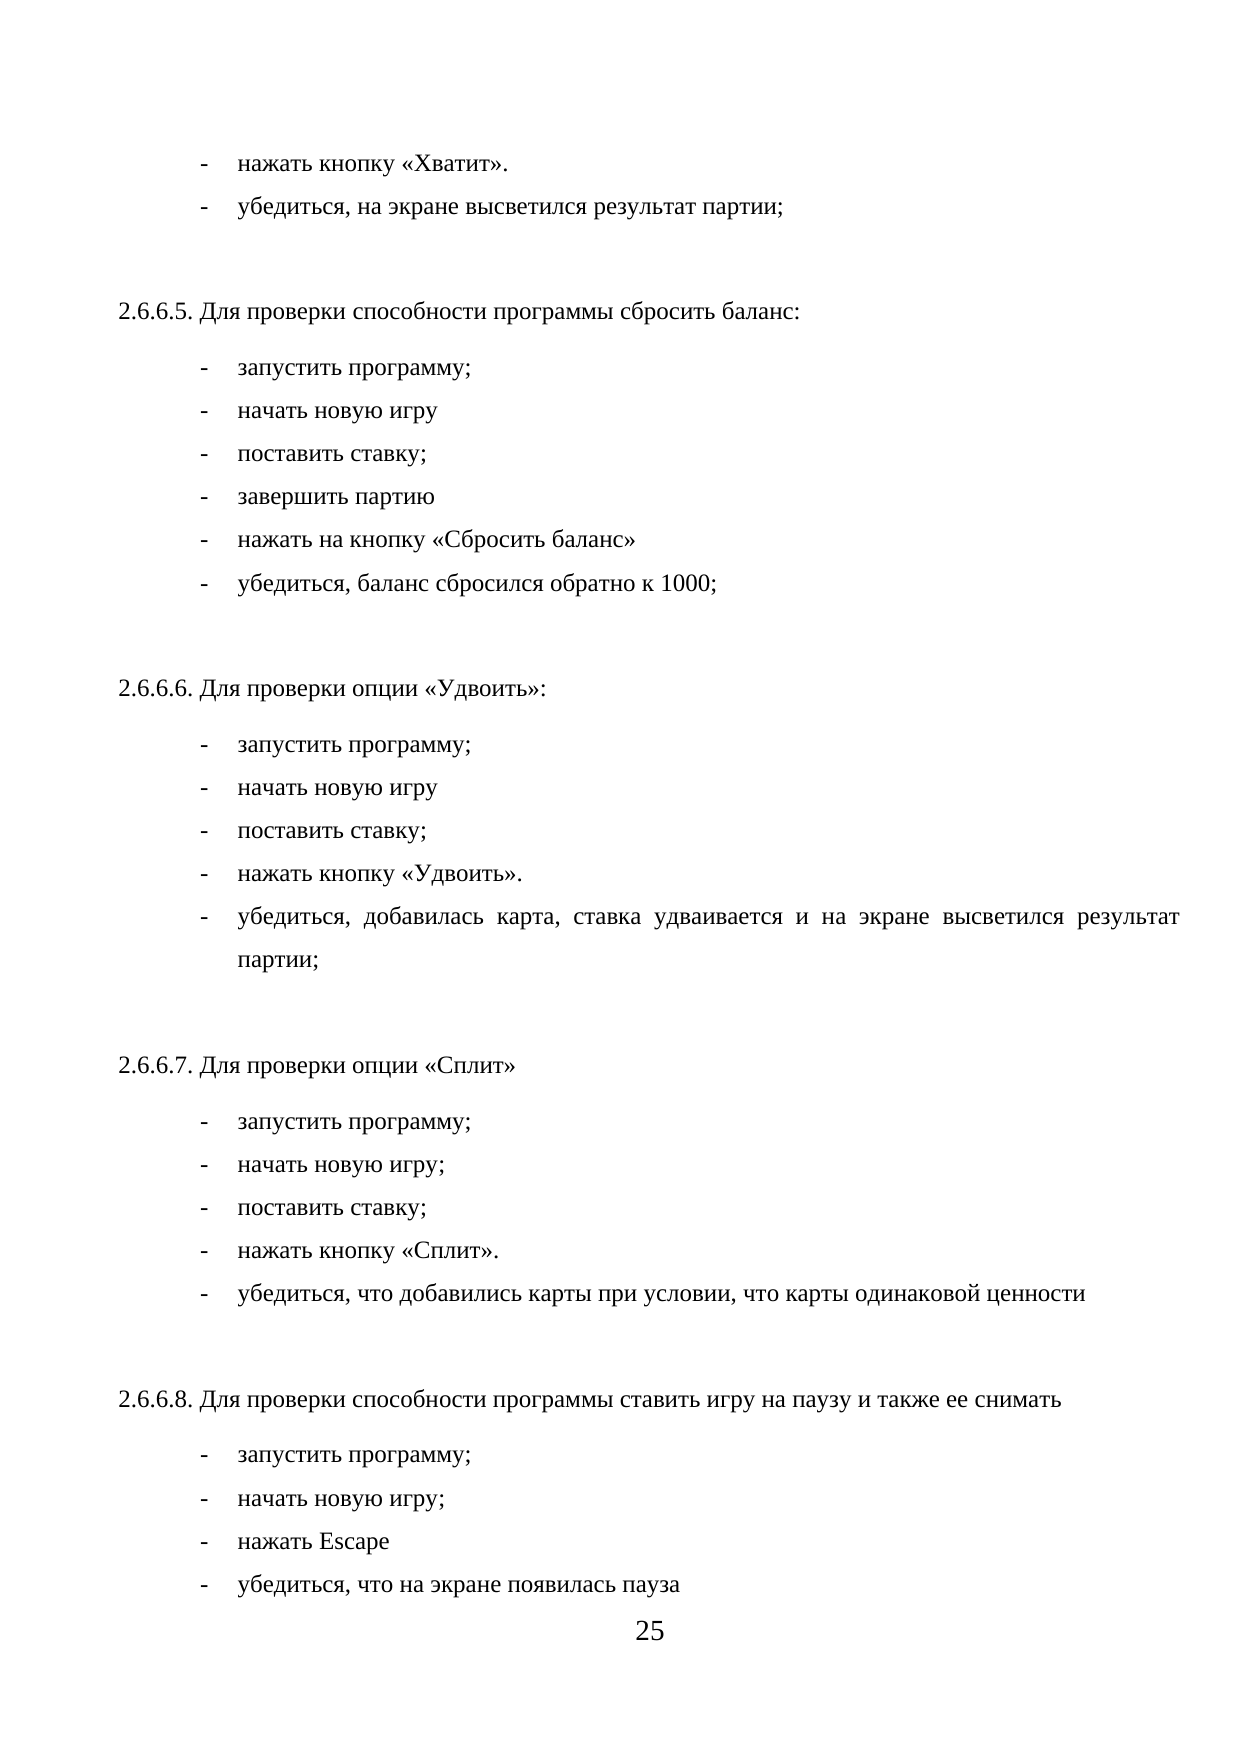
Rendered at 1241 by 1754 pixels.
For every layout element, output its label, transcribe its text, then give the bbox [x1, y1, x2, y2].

list начать новую игру; [200, 1149, 1181, 1178]
list поставить ставку; [200, 438, 1181, 467]
list завершить партию [200, 481, 1181, 510]
list поставить ставку; [200, 815, 1181, 844]
list убедиться, что добавились карты при условии, что карты одинаковой ценности [200, 1278, 1181, 1307]
list убедиться, что на экране появилась пауза [200, 1569, 1181, 1598]
list начать новую игру [200, 395, 1181, 424]
list нажать кнопку «Сплит». [200, 1235, 1181, 1264]
list убедиться, добавилась карта, ставка удваивается и на экране высветился результат партии; [200, 901, 1181, 973]
subtitle 2.6.6.7. Для проверки опции «Сплит» [118, 1050, 1181, 1079]
list нажать кнопку «Хватит». [200, 148, 1181, 176]
list начать новую игру; [200, 1483, 1181, 1511]
subtitle 2.6.6.8. Для проверки способности программы ставить игру на паузу и также ее снимать [118, 1384, 1181, 1413]
list убедиться, на экране высветился результат партии; [200, 191, 1181, 219]
subtitle 2.6.6.5. Для проверки способности программы сбросить баланс: [118, 296, 1181, 325]
list нажать Escape [200, 1526, 1181, 1554]
subtitle 2.6.6.6. Для проверки опции «Удвоить»: [118, 673, 1181, 702]
list запустить программу; [200, 1439, 1181, 1468]
list запустить программу; [200, 352, 1181, 381]
list убедиться, баланс сбросился обратно к 1000; [200, 568, 1181, 596]
list запустить программу; [200, 729, 1181, 758]
list поставить ставку; [200, 1192, 1181, 1221]
list запустить программу; [200, 1106, 1181, 1134]
list нажать на кнопку «Сбросить баланс» [200, 524, 1181, 553]
list нажать кнопку «Удвоить». [200, 858, 1181, 887]
list начать новую игру [200, 772, 1181, 801]
